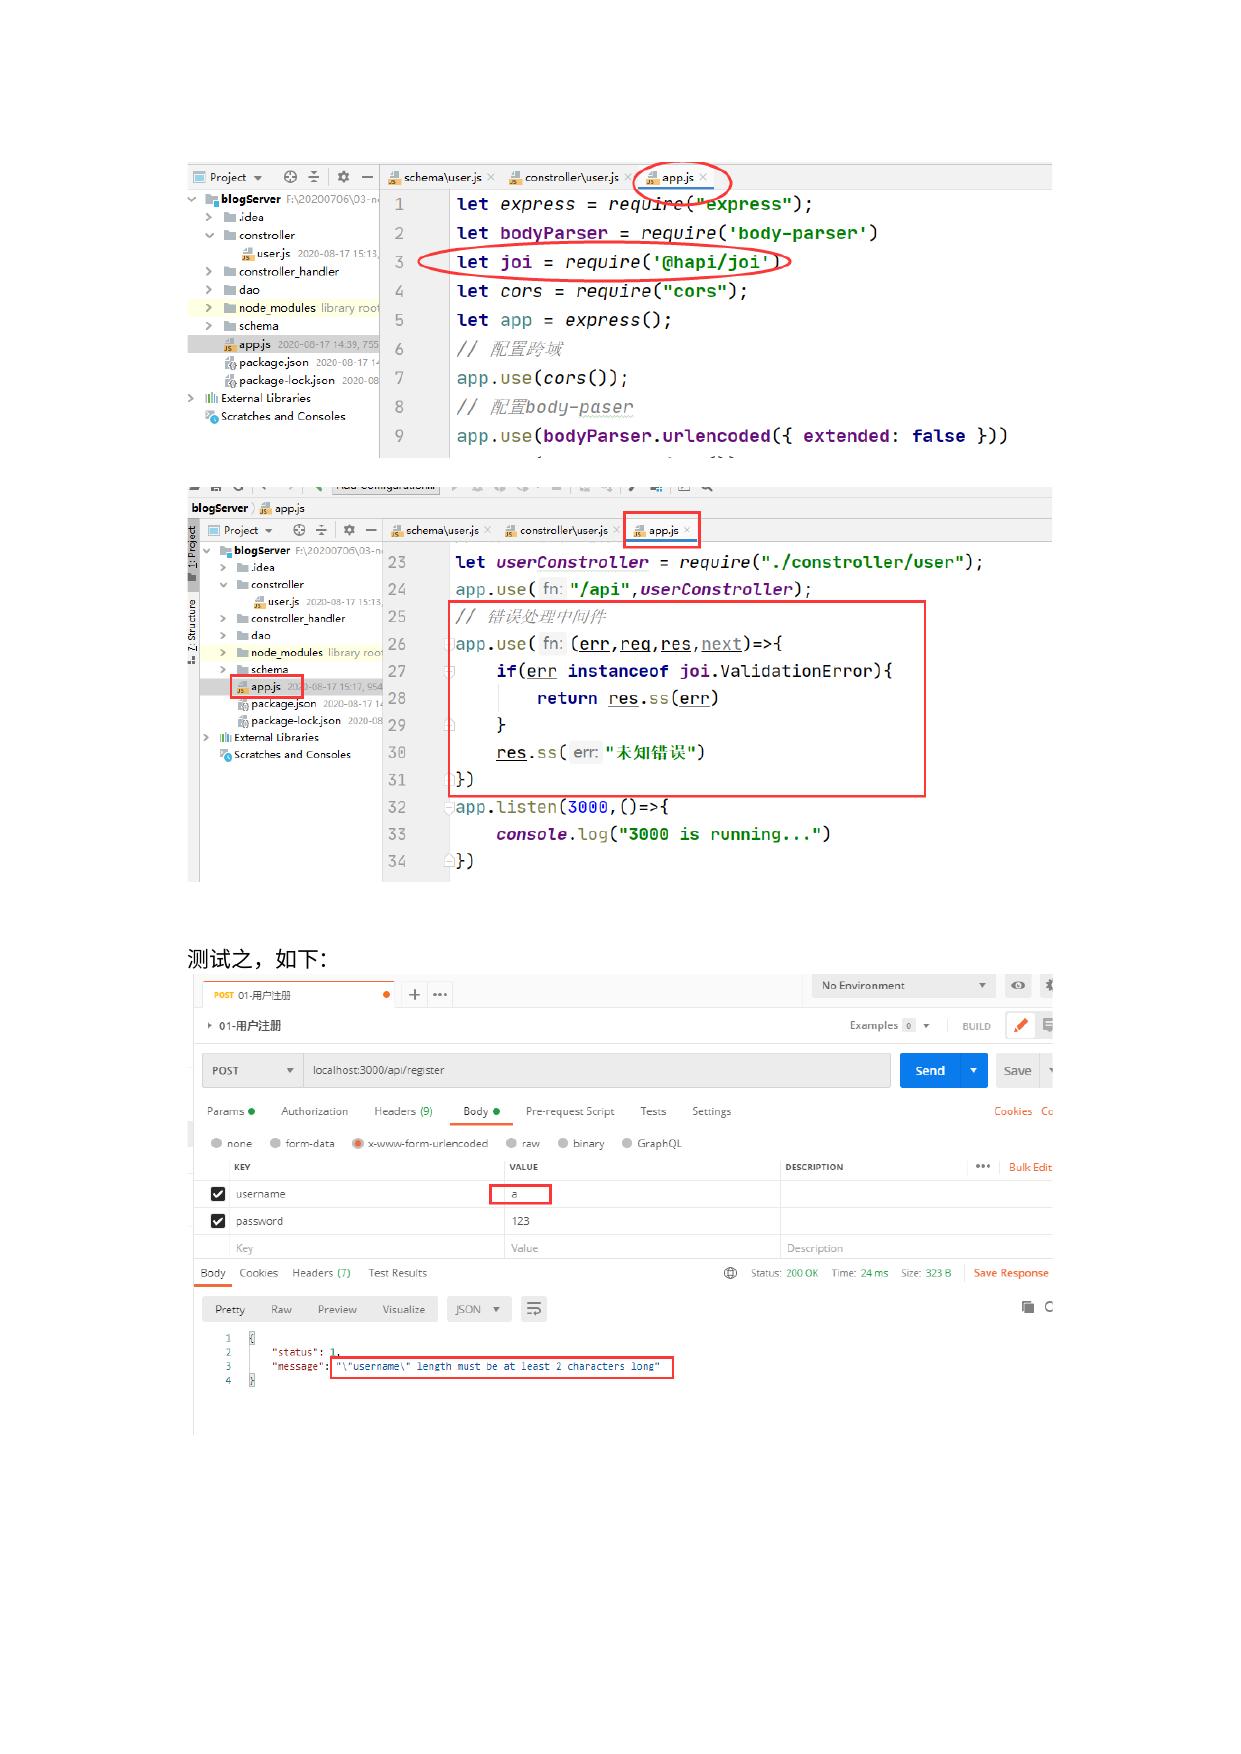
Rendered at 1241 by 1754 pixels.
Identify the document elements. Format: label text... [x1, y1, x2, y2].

picture [187, 162, 1053, 458]
list 测试之，如下： [187, 942, 1053, 974]
picture [187, 974, 1053, 1435]
picture [187, 487, 1053, 882]
